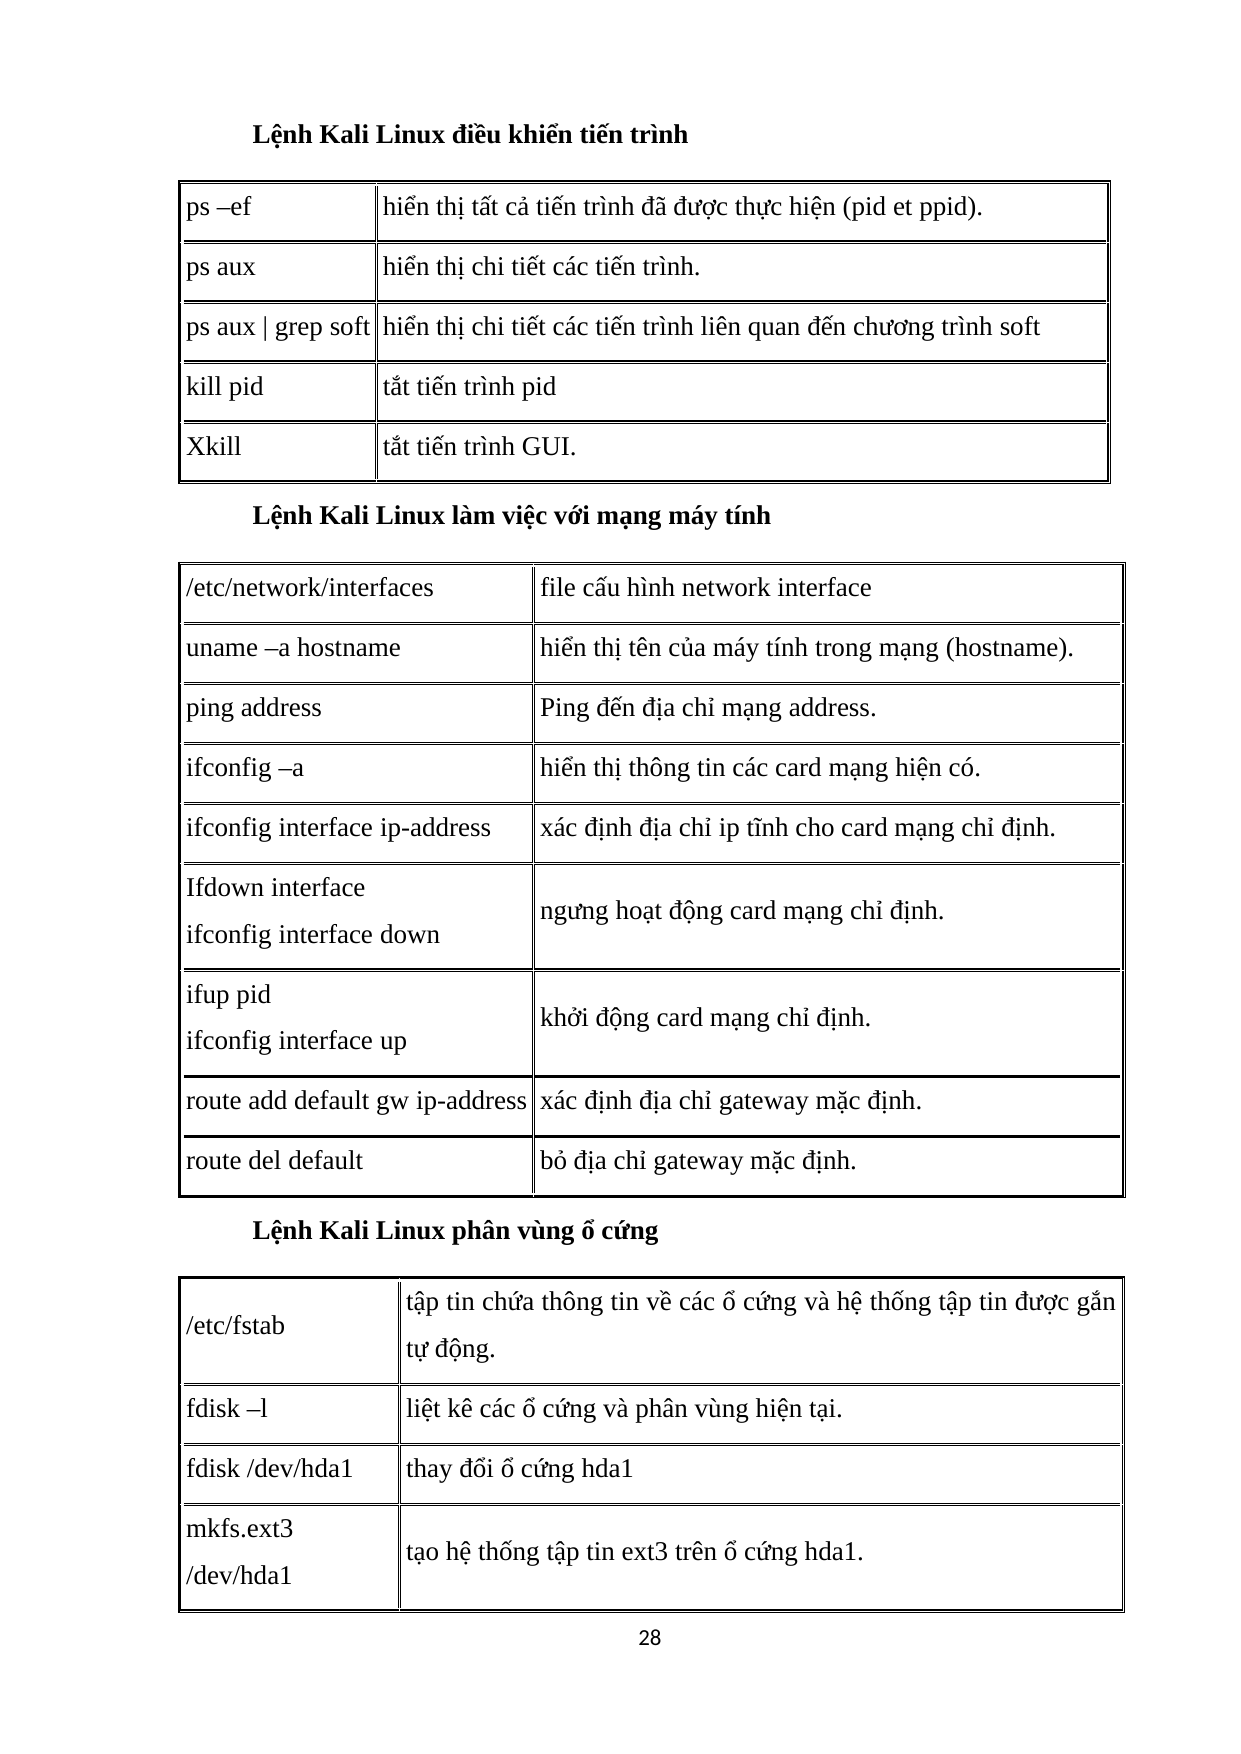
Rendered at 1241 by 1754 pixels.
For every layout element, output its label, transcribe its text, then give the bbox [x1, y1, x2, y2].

table_cell hiển thị chi tiết các tiến trình. [378, 240, 1108, 300]
table_cell route add default gw ip-address [181, 1075, 532, 1135]
table_cell tắt tiến trình GUI. [376, 420, 1108, 480]
table_header hiển thị tất cả tiến trình đã được thực hiện (pid et ppid). [376, 184, 1107, 240]
table_cell Ifdown interface ifconfig interface down [180, 862, 533, 968]
table_cell uname –a hostname [180, 622, 533, 682]
table_header file cấu hình network interface [534, 565, 1122, 622]
table_cell Ping đến địa chỉ mạng address. [534, 682, 1124, 742]
text Lệnh Kali Linux làm việc với mạng máy tính [177, 499, 1122, 530]
table_cell ifconfig –a [180, 742, 533, 802]
table_cell ps aux | grep soft [181, 300, 375, 360]
table_cell liệt kê các ổ cứng và phân vùng hiện tại. [400, 1383, 1123, 1443]
table_cell ngưng hoạt động card mạng chỉ định. [534, 862, 1124, 968]
table_header /etc/network/interfaces [181, 565, 533, 622]
table_cell fdisk /dev/hda1 [180, 1443, 399, 1503]
table_cell hiển thị thông tin các card mạng hiện có. [534, 742, 1124, 802]
table_cell kill pid [181, 360, 375, 420]
table_header tập tin chứa thông tin về các ổ cứng và hệ thống tập tin được gắn tự động. [400, 1279, 1122, 1383]
table_cell xác định địa chỉ gateway mặc định. [535, 1075, 1122, 1135]
table_cell xác định địa chỉ ip tĩnh cho card mạng chỉ định. [534, 802, 1124, 862]
table_cell mkfs.ext3 /dev/hda1 [180, 1503, 399, 1609]
table_cell khởi động card mạng chỉ định. [535, 968, 1123, 1075]
table_cell hiển thị chi tiết các tiến trình liên quan đến chương trình soft [378, 300, 1108, 360]
table_cell ping address [180, 682, 533, 742]
table_cell ps aux [181, 240, 375, 300]
table_cell Xkill [181, 420, 376, 480]
table_cell bỏ địa chỉ gateway mặc định. [534, 1135, 1122, 1195]
table_cell thay đổi ổ cứng hda1 [400, 1443, 1123, 1503]
table_header ps –ef [181, 184, 376, 240]
text Lệnh Kali Linux phân vùng ổ cứng [177, 1214, 1122, 1245]
text Lệnh Kali Linux điều khiển tiến trình [177, 118, 1122, 149]
table_cell hiển thị tên của máy tính trong mạng (hostname). [534, 622, 1124, 682]
table_cell route del default [181, 1135, 533, 1195]
table_cell tạo hệ thống tập tin ext3 trên ổ cứng hda1. [400, 1503, 1123, 1609]
table_cell tắt tiến trình pid [378, 360, 1108, 420]
table_cell fdisk –l [180, 1383, 399, 1443]
table_cell ifup pid ifconfig interface up [181, 968, 532, 1075]
table_header /etc/fstab [181, 1279, 399, 1383]
table_cell ifconfig interface ip-address [180, 802, 533, 862]
